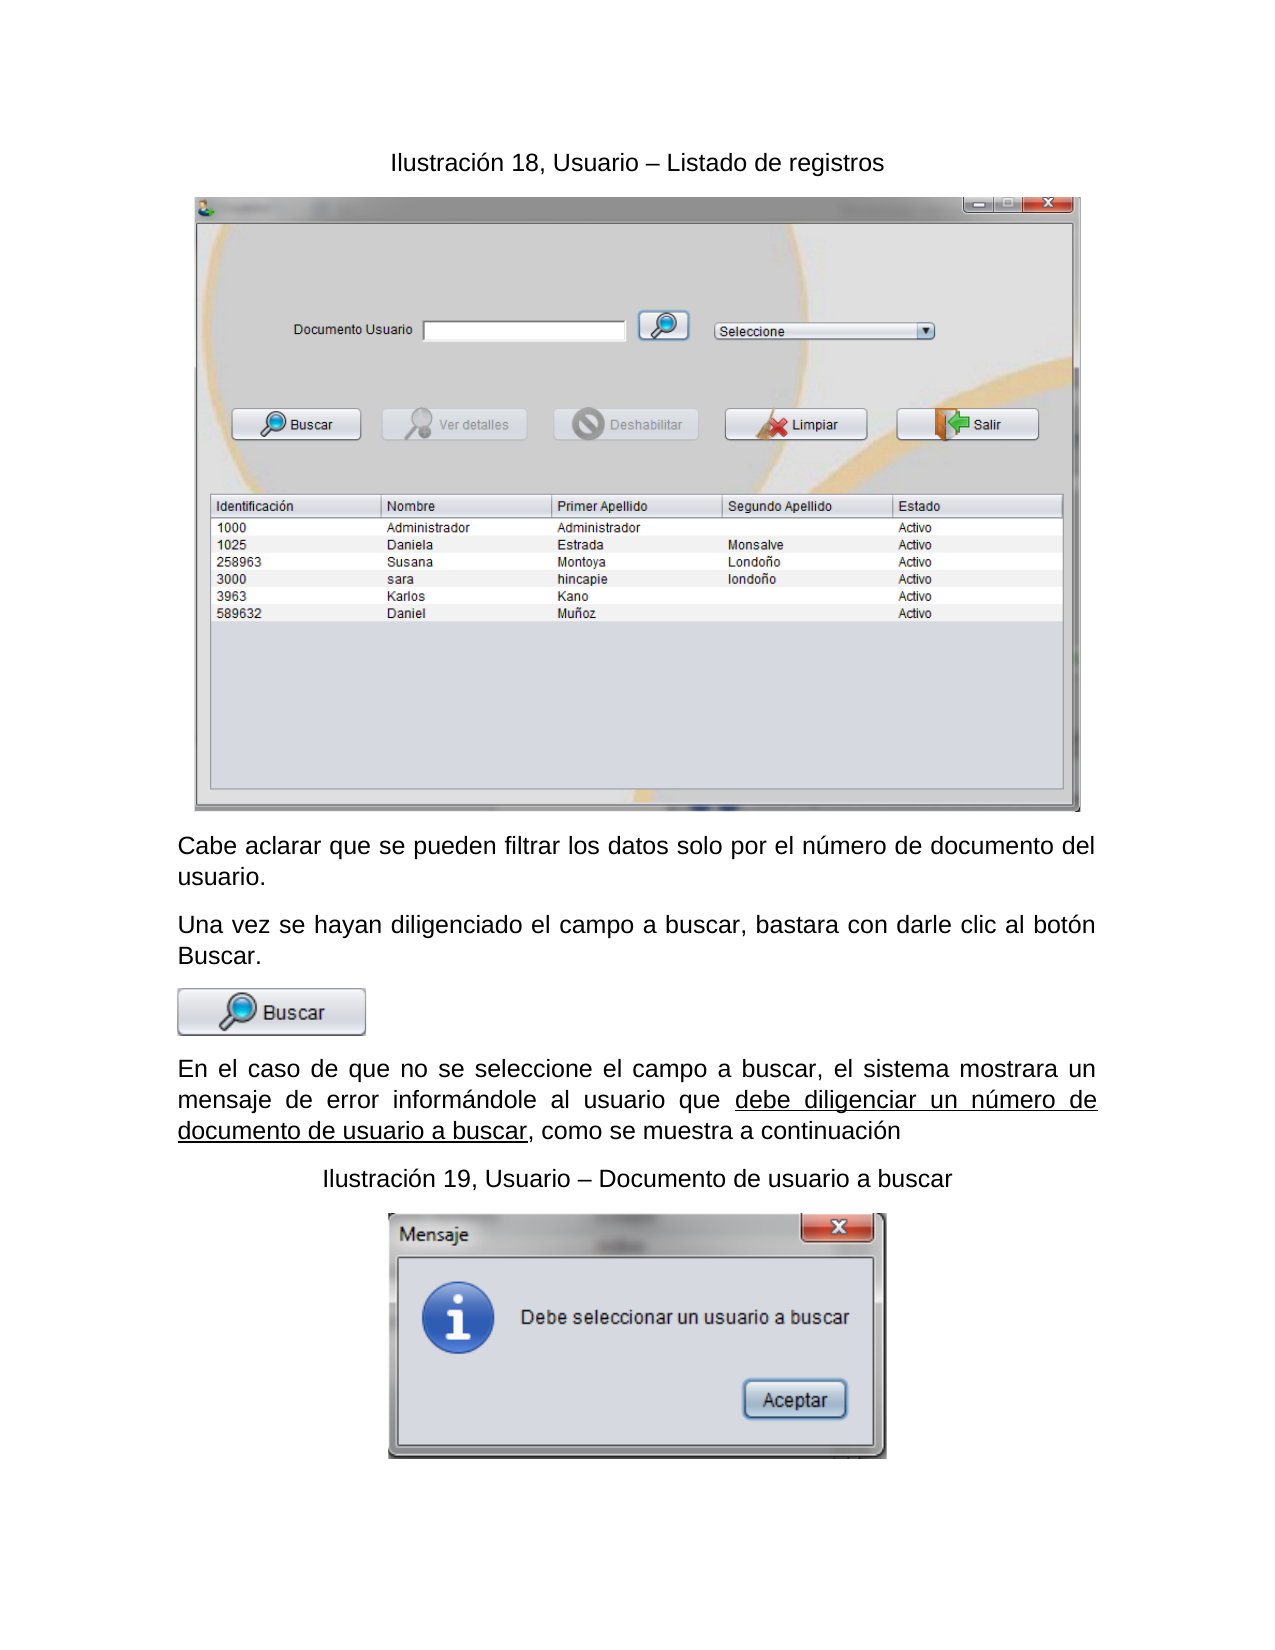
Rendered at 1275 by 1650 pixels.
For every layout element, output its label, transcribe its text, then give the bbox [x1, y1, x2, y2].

text Ilustración 19, Usuario – Documento de usuario a buscar [177, 1164, 1098, 1193]
picture [388, 1213, 887, 1459]
text Una vez se hayan diligenciado el campo a buscar, bastara con darle clic al botón Buscar. [177, 910, 1098, 969]
picture [194, 197, 1081, 812]
picture [177, 988, 367, 1036]
text Cabe aclarar que se pueden filtrar los datos solo por el número de documento del usuario. [177, 831, 1098, 891]
text En el caso de que no se seleccione el campo a buscar, el sistema mostrara un mensaje de error informándole al usuario que debe diligenciar un número de documento de usuario a buscar, como se muestra a continuación [177, 1054, 1098, 1145]
text Ilustración 18, Usuario – Listado de registros [177, 148, 1098, 176]
